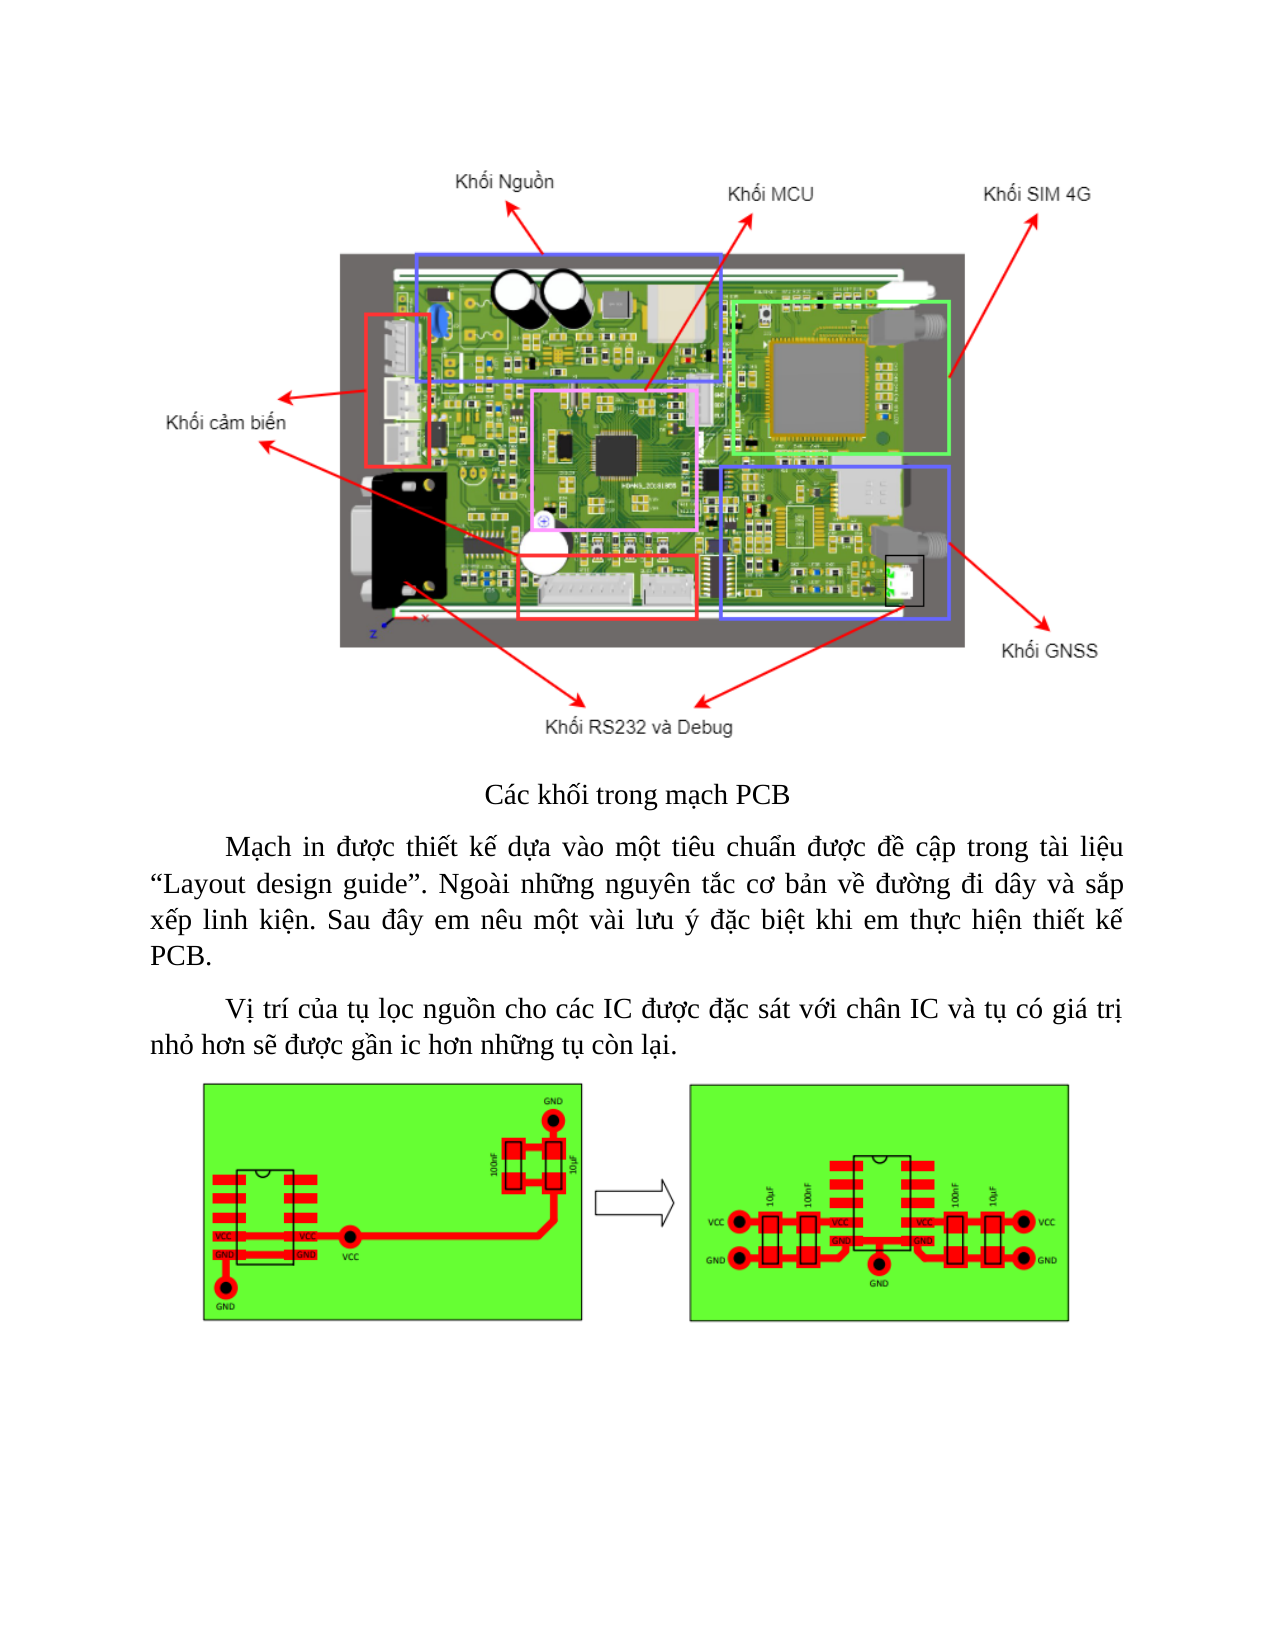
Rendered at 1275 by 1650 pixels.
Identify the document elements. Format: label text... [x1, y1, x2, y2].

text Các khối trong mạch PCB [150, 777, 1125, 810]
text Mạch in được thiết kế dựa vào một tiêu chuẩn được đề cập trong tài liệu “Layout design guide”. Ngoài những nguyên tắc cơ bản về đường đi dây và sắp xếp linh kiện. Sau đây em nêu một vài lưu ý đặc biệt khi em thực hiện thiết kế PCB. [150, 829, 1125, 972]
picture [200, 1079, 1075, 1327]
text Vị trí của tụ lọc nguồn cho các IC được đặc sát với chân IC và tụ có giá trị nhỏ hơn sẽ được gần ic hơn những tụ còn lại. [150, 991, 1125, 1061]
picture [150, 150, 1125, 758]
